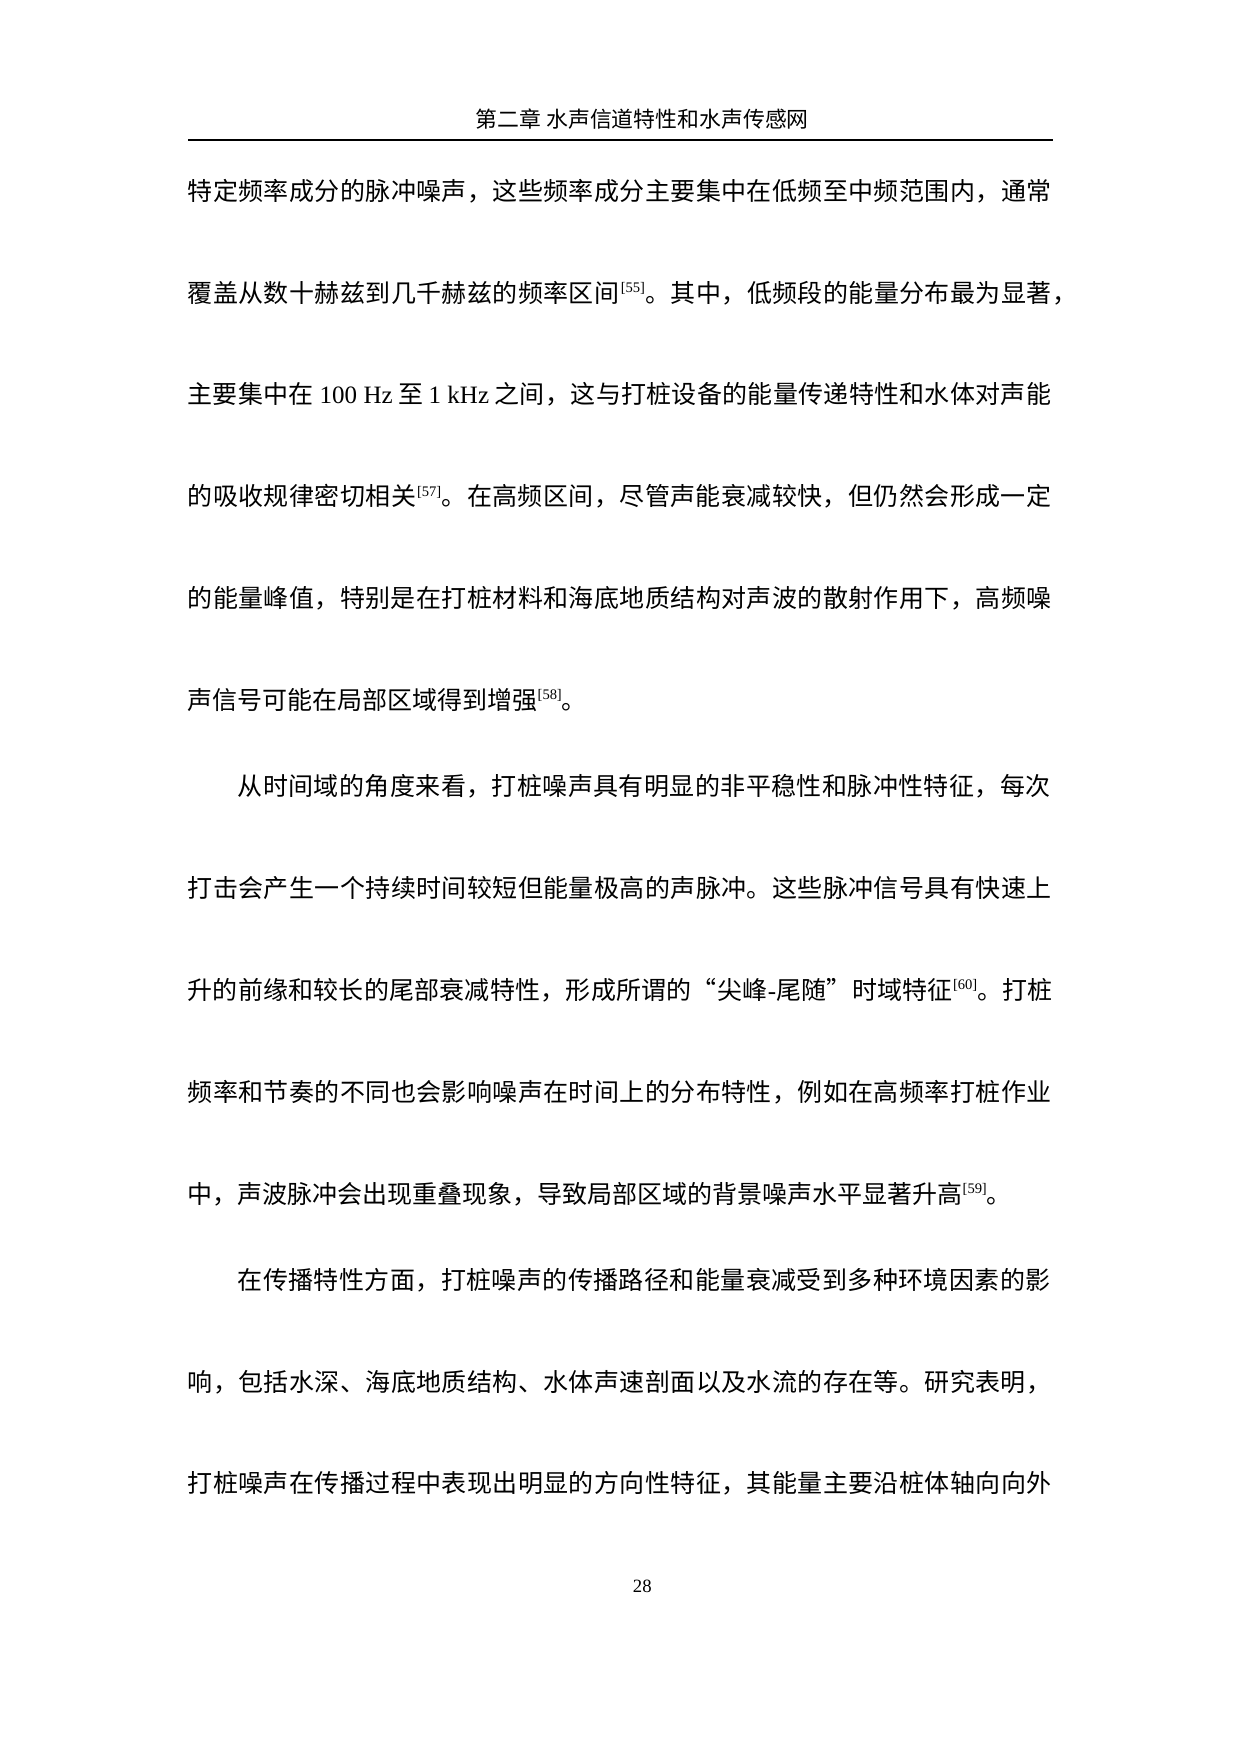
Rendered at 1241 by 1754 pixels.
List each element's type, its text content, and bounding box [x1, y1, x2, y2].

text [187, 155, 1053, 733]
text 从时间域的角度来看，打桩噪声具有明显的非平稳性和脉冲性特征，每次打击会产生一个持续时间较短但能量极高的声脉冲。这些脉冲信号具有快速上升的前缘和较长的尾部衰减特性，形成所谓的“尖峰-尾随”时域特征[60]。打桩频率和节奏的不同也会影响噪声在时间上的分布特性，例如在高频率打桩作业中，声波脉冲会出现重叠现象，导致局部区域的背景噪声水平显著升高[59]。 [187, 751, 1053, 1226]
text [187, 1244, 1053, 1516]
